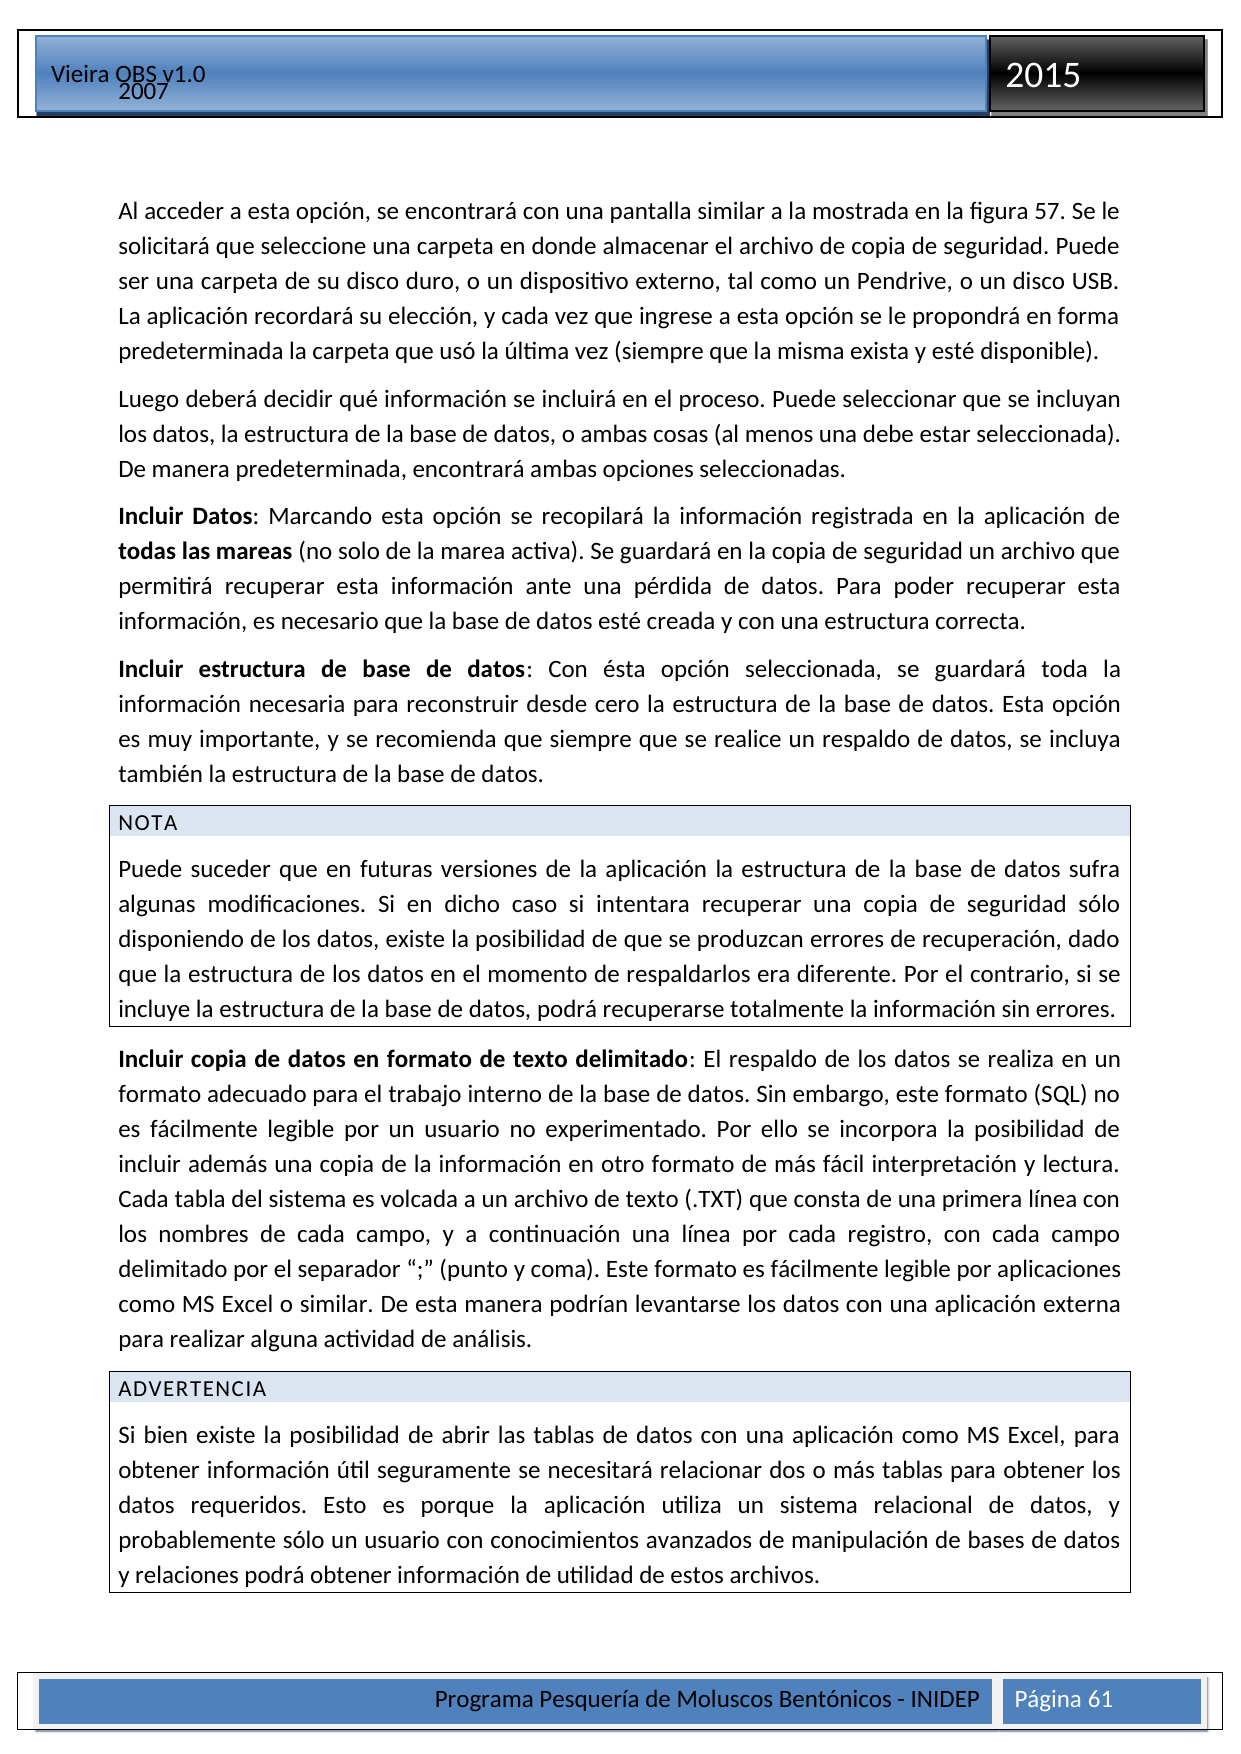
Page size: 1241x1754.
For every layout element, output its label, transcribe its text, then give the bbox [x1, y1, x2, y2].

text Si bien existe la posibilidad de abrir las tablas de datos con una aplicación como MS Excel, para obtener información útil seguramente se necesitará relacionar dos o más tablas para obtener los datos requeridos. Esto es porque la aplicación utiliza un sistema relacional de datos, y probablemente sólo un usuario con conocimientos avanzados de manipulación de bases de datos y relaciones podrá obtener información de utilidad de estos archivos. [110, 1416, 1130, 1592]
text Incluir estructura de base de datos: Con ésta opción seleccionada, se guardará toda la información necesaria para reconstruir desde cero la estructura de la base de datos. Esta opción es muy importante, y se recomienda que siempre que se realice un respaldo de datos, se incluya también la estructura de la base de datos. [118, 653, 1122, 788]
text Al acceder a esta opción, se encontrará con una pantalla similar a la mostrada en la figura 57. Se le solicitará que seleccione una carpeta en donde almacenar el archivo de copia de seguridad. Puede ser una carpeta de su disco duro, o un dispositivo externo, tal como un Pendrive, o un disco USB. La aplicación recordará su elección, y cada vez que ingrese a esta opción se le propondrá en forma predeterminada la carpeta que usó la última vez (siempre que la misma exista y esté disponible). [118, 195, 1122, 366]
text Luego deberá decidir qué información se incluirá en el proceso. Puede seleccionar que se incluyan los datos, la estructura de la base de datos, o ambas cosas (al menos una debe estar seleccionada). De manera predeterminada, encontrará ambas opciones seleccionadas. [118, 383, 1122, 483]
text Incluir Datos: Marcando esta opción se recopilará la información registrada en la aplicación de todas las mareas (no solo de la marea activa). Se guardará en la copia de seguridad un archivo que permitirá recuperar esta información ante una pérdida de datos. Para poder recuperar esta información, es necesario que la base de datos esté creada y con una estructura correcta. [118, 500, 1122, 636]
text Incluir copia de datos en formato de texto delimitado: El respaldo de los datos se realiza en un formato adecuado para el trabajo interno de la base de datos. Sin embargo, este formato (SQL) no es fácilmente legible por un usuario no experimentado. Por ello se incorpora la posibilidad de incluir además una copia de la información en otro formato de más fácil interpretación y lectura. Cada tabla del sistema es volcada a un archivo de texto (.TXT) que consta de una primera línea con los nombres de cada campo, y a continuación una línea por cada registro, con cada campo delimitado por el separador “;” (punto y coma). Este formato es fácilmente legible por aplicaciones como MS Excel o similar. De esta manera podrían levantarse los datos con una aplicación externa para realizar alguna actividad de análisis. [118, 1044, 1122, 1354]
text ADVERTENCIA [110, 1372, 1130, 1402]
text NOTA [110, 806, 1130, 836]
text Puede suceder que en futuras versiones de la aplicación la estructura de la base de datos sufra algunas modificaciones. Si en dicho caso si intentara recuperar una copia de seguridad sólo disponiendo de los datos, existe la posibilidad de que se produzcan errores de recuperación, dado que la estructura de los datos en el momento de respaldarlos era diferente. Por el contrario, si se incluye la estructura de la base de datos, podrá recuperarse totalmente la información sin errores. [110, 850, 1130, 1026]
